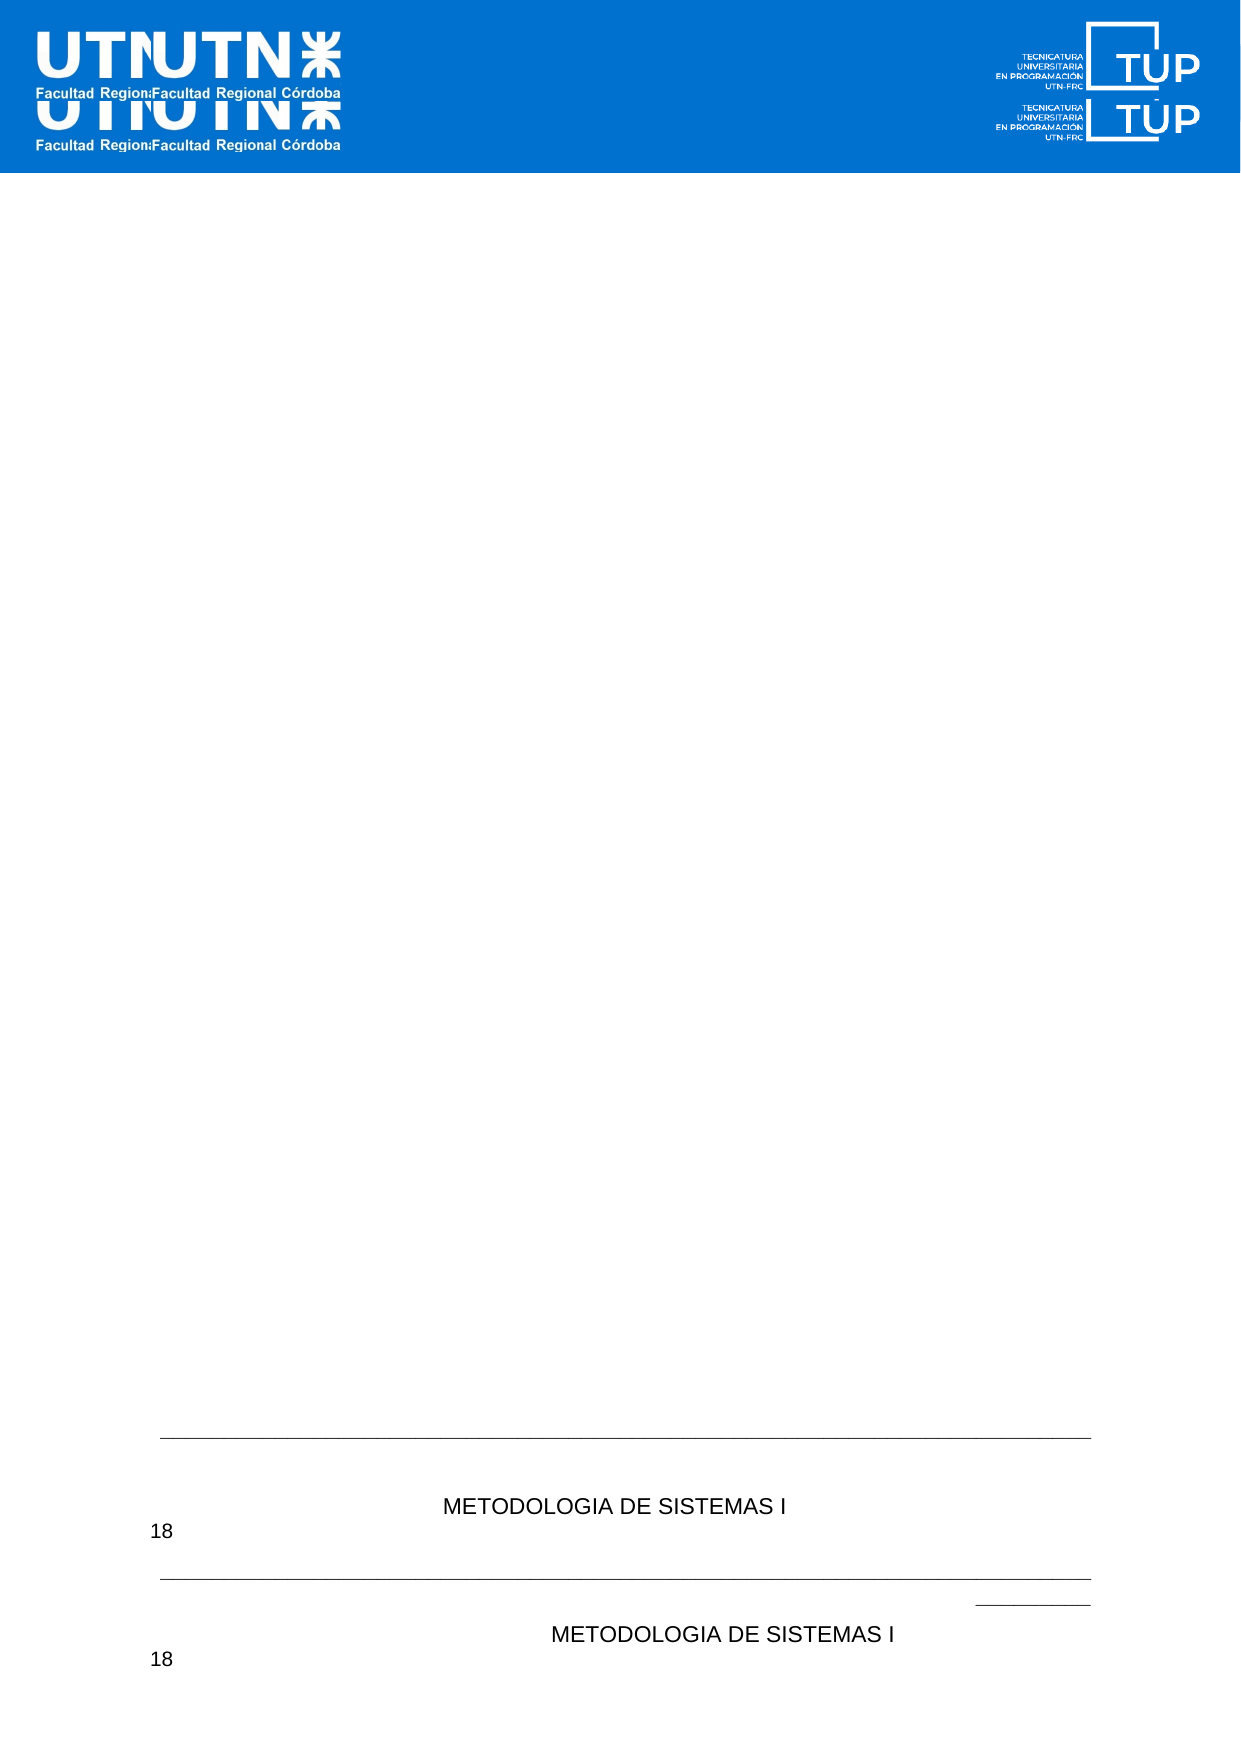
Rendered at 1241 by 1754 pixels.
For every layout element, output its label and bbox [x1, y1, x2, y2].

picture [992, 13, 1205, 152]
picture [34, 28, 341, 152]
